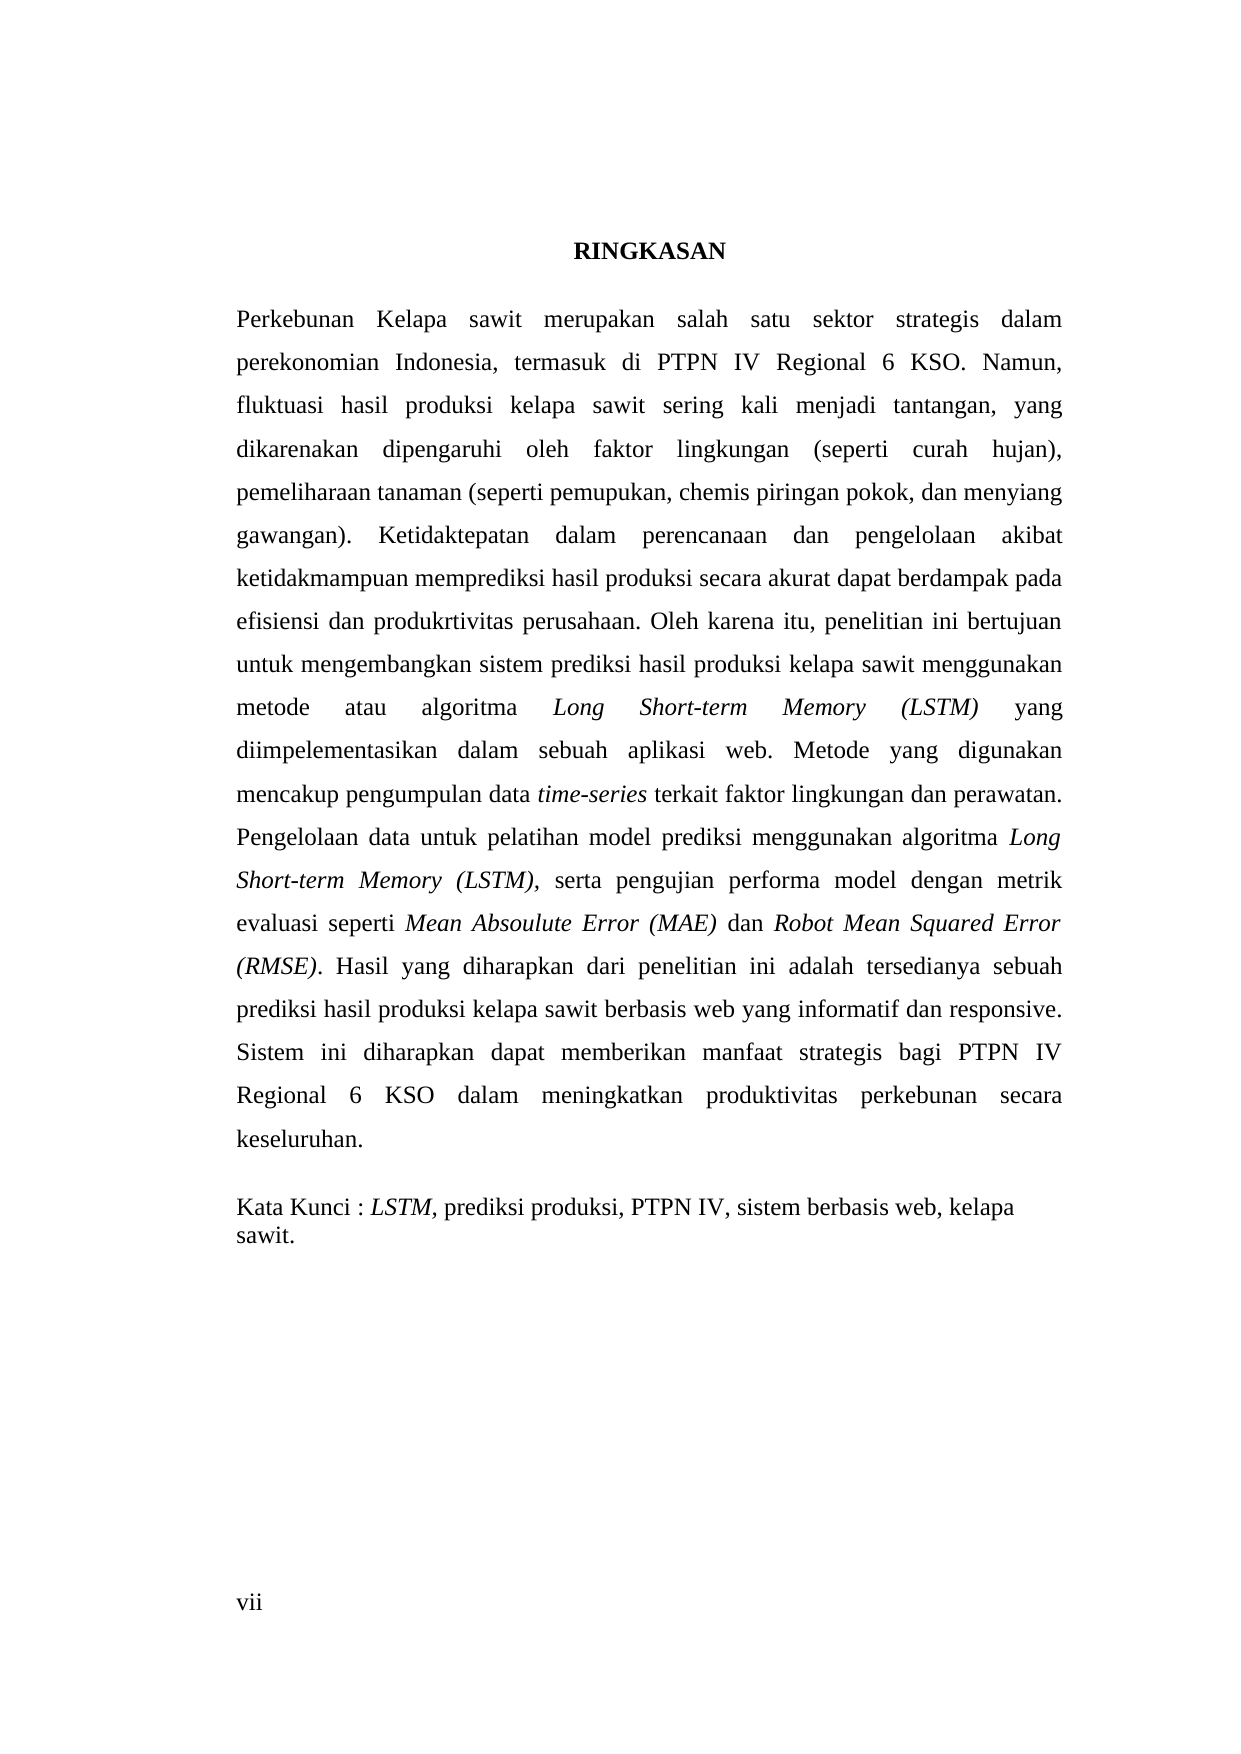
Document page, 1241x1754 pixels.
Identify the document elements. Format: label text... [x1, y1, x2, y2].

text Kata Kunci : LSTM, prediksi produksi, PTPN IV, sistem berbasis web, kelapa sawit. [236, 1192, 1063, 1249]
text Perkebunan Kelapa sawit merupakan salah satu sektor strategis dalam perekonomian Indonesia, termasuk di PTPN IV Regional 6 KSO. Namun, fluktuasi hasil produksi kelapa sawit sering kali menjadi tantangan, yang dikarenakan dipengaruhi oleh faktor lingkungan (seperti curah hujan), pemeliharaan tanaman (seperti pemupukan, chemis piringan pokok, dan menyiang gawangan). Ketidaktepatan dalam perencanaan dan pengelolaan akibat ketidakmampuan memprediksi hasil produksi secara akurat dapat berdampak pada efisiensi dan produkrtivitas perusahaan. Oleh karena itu, penelitian ini bertujuan untuk mengembangkan sistem prediksi hasil produksi kelapa sawit menggunakan metode atau algoritma Long Short-term Memory (LSTM) yang diimpelementasikan dalam sebuah aplikasi web. Metode yang digunakan mencakup pengumpulan data time-series terkait faktor lingkungan dan perawatan. Pengelolaan data untuk pelatihan model prediksi menggunakan algoritma Long Short-term Memory (LSTM), serta pengujian performa model dengan metrik evaluasi seperti Mean Absoulute Error (MAE) dan Robot Mean Squared Error (RMSE). Hasil yang diharapkan dari penelitian ini adalah tersedianya sebuah prediksi hasil produksi kelapa sawit berbasis web yang informatif dan responsive. Sistem ini diharapkan dapat memberikan manfaat strategis bagi PTPN IV Regional 6 KSO dalam meningkatkan produktivitas perkebunan secara keseluruhan. [236, 304, 1063, 1152]
subtitle RINGKASAN [236, 236, 1063, 265]
